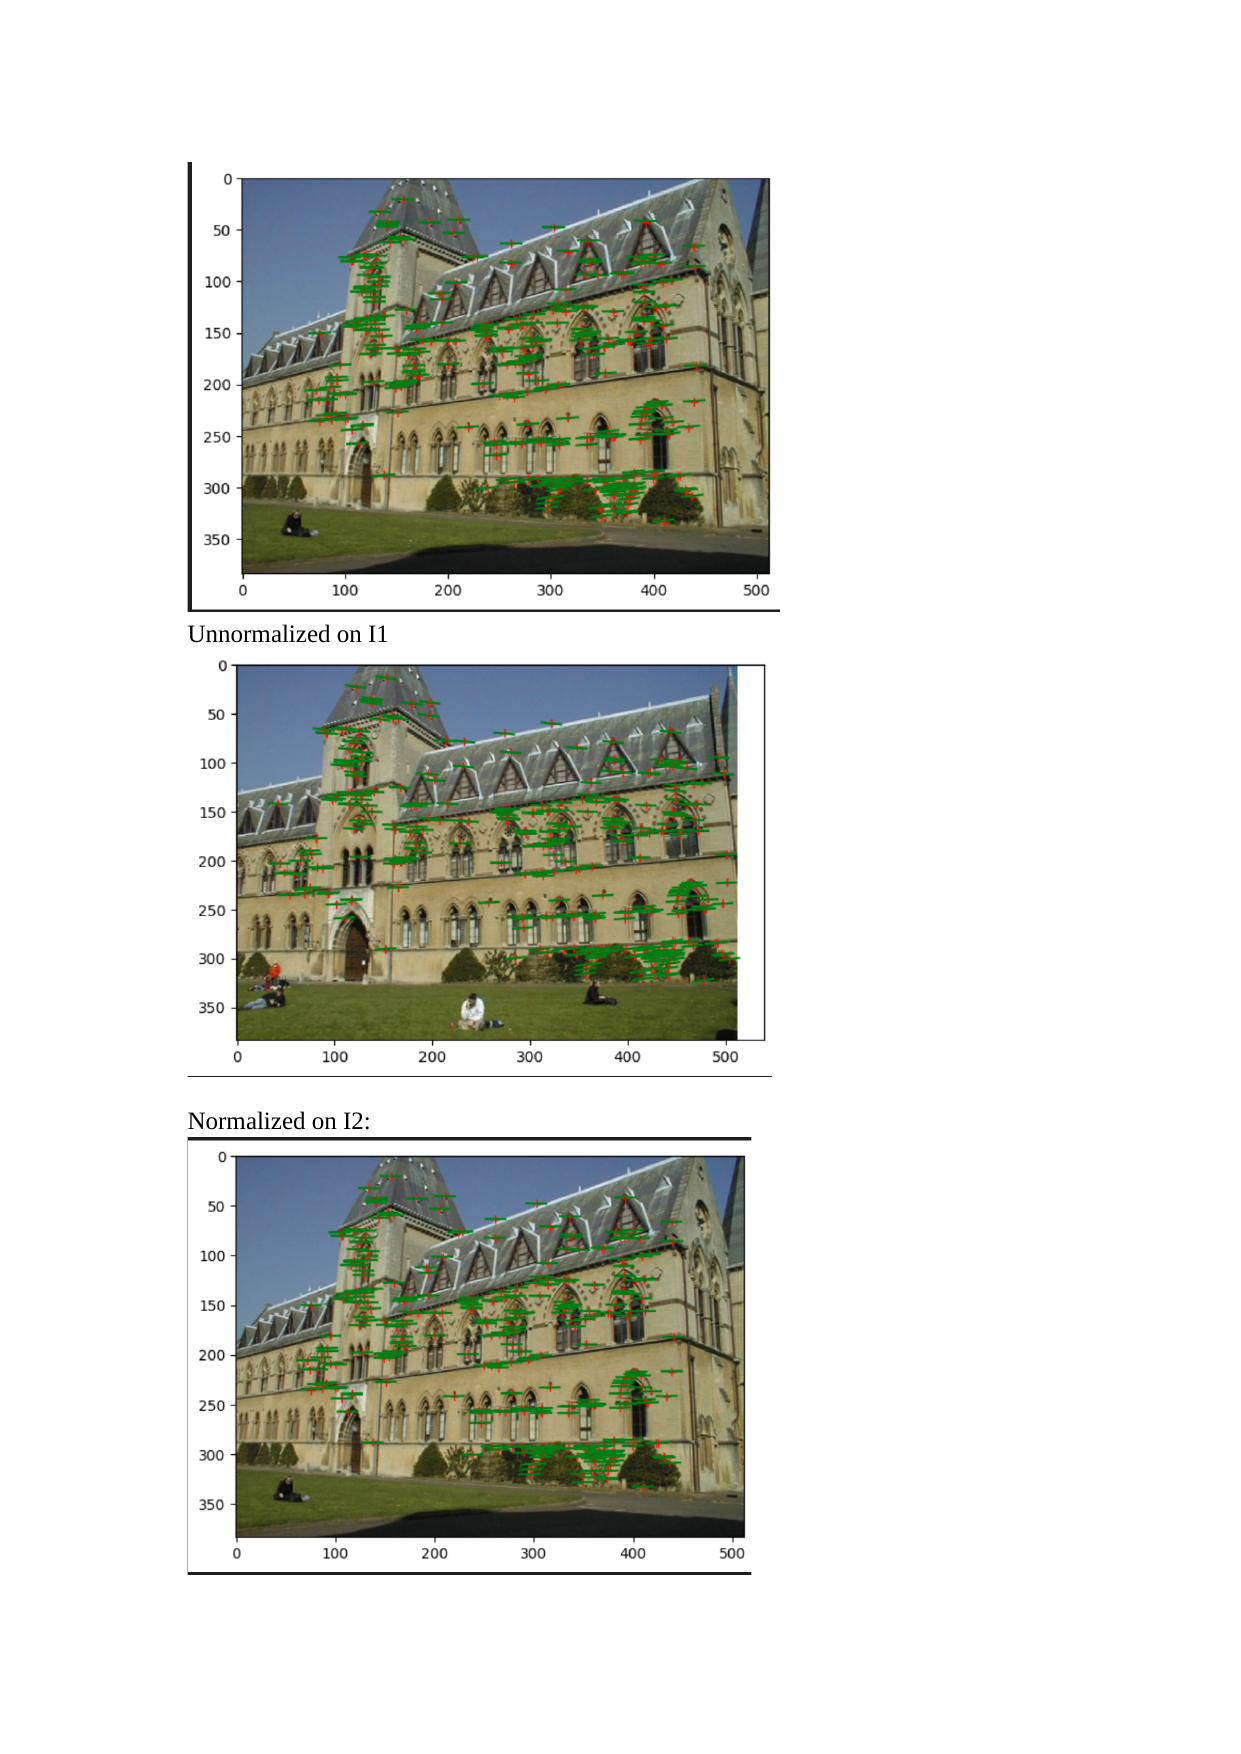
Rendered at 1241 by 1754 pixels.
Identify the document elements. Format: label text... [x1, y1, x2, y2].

picture [187, 162, 780, 612]
text Unnormalized on I1 [187, 617, 1053, 649]
text Normalized on I2: [187, 1104, 1053, 1137]
picture [187, 649, 773, 1077]
picture [187, 1137, 752, 1575]
